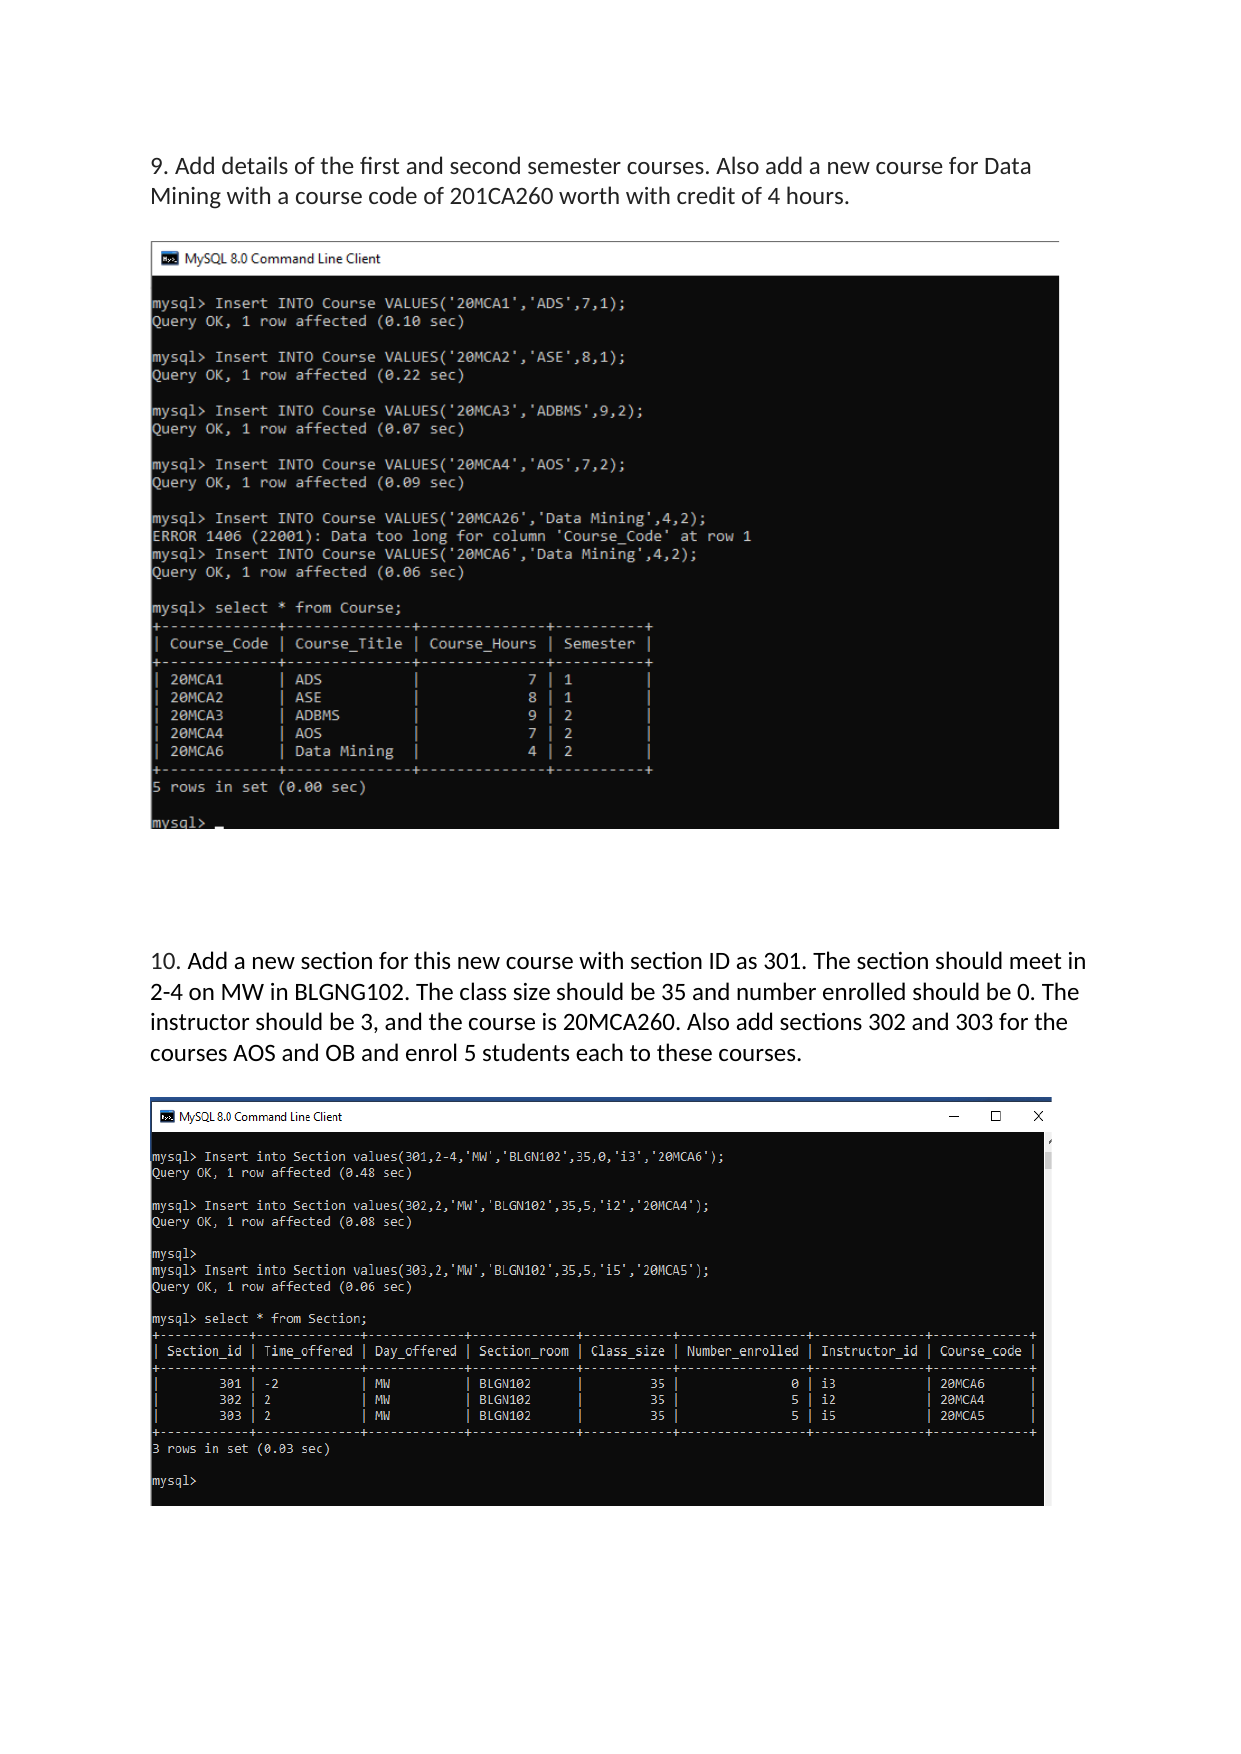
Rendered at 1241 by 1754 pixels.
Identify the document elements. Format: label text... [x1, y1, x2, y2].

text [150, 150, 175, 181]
text 10. Add a new section for this new course with section ID as 301. The section should meet in 2-4 on MW in BLGNG102. The class size should be 35 and number enrolled should be 0. The instructor should be 3, and the course is 20MCA260. Also add sections 302 and 303 for the courses AOS and OB and enrol 5 students each to these courses. [150, 945, 1090, 1067]
picture [150, 241, 1060, 829]
picture [150, 1097, 1052, 1506]
text 9. Add details of the first and second semester courses. Also add a new course for Data Mining with a course code of 201CA260 worth with credit of 4 hours. [851, 150, 1090, 211]
